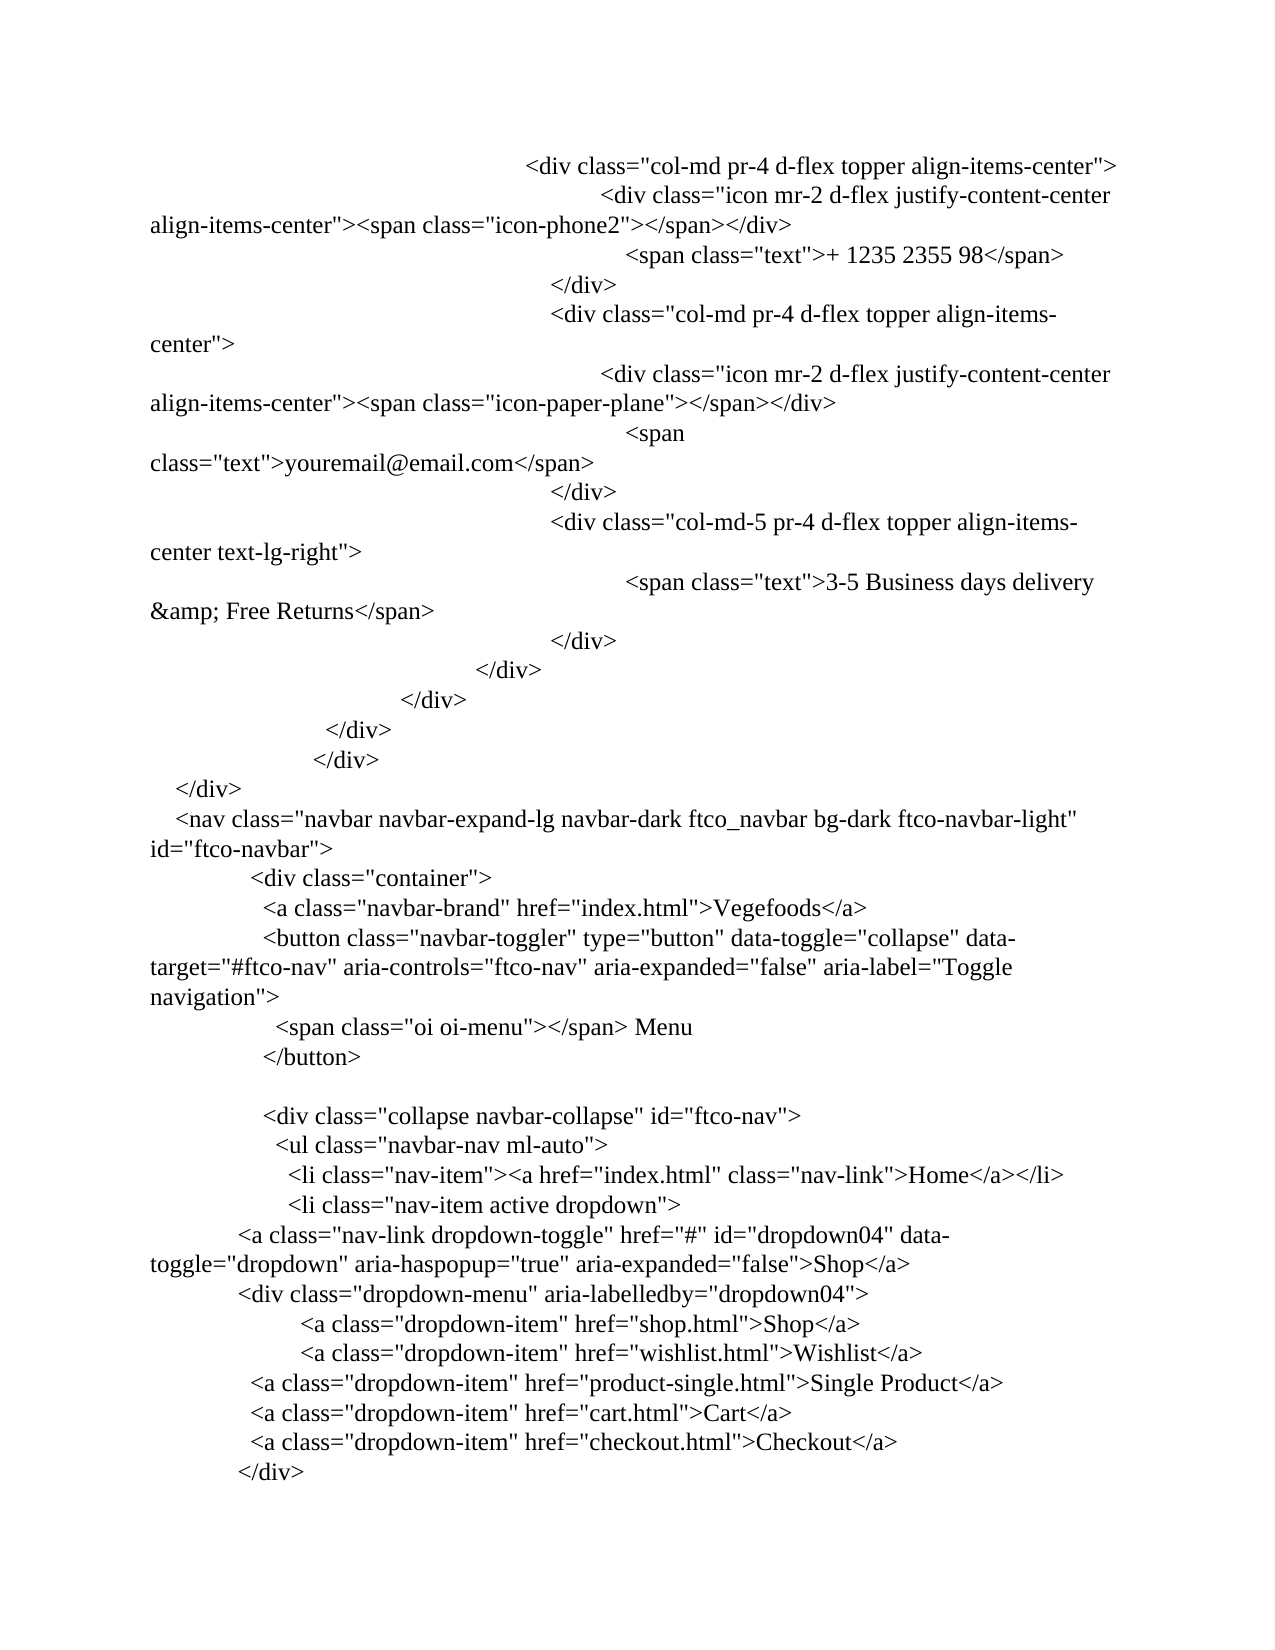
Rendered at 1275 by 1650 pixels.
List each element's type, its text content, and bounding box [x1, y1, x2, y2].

text </button> [150, 1041, 1125, 1070]
text <nav class="navbar navbar-expand-lg navbar-dark ftco_navbar bg-dark ftco-navbar-light" id="ftco-navbar"> [150, 803, 1125, 862]
text <div class="icon mr-2 d-flex justify-content-center align-items-center"><span class="icon-paper-plane"></span></div> [150, 358, 1125, 417]
text <span class="text">youremail@email.com</span> [150, 417, 1125, 477]
text </div> [150, 1456, 1125, 1486]
text </div> [150, 773, 1125, 803]
text <div class="icon mr-2 d-flex justify-content-center align-items-center"><span class="icon-phone2"></span></div> [150, 180, 1125, 239]
text </div> [150, 625, 1125, 655]
text </div> [150, 714, 1125, 744]
text <li class="nav-item"><a href="index.html" class="nav-link">Home</a></li> [150, 1159, 1125, 1189]
text <span class="text">+ 1235 2355 98</span> [150, 239, 1125, 269]
text <div class="col-md pr-4 d-flex topper align-items-center"> [150, 298, 1125, 358]
text <span class="oi oi-menu"></span> Menu [150, 1011, 1125, 1041]
text </div> [150, 655, 1125, 684]
text </div> [150, 744, 1125, 773]
text <div class="collapse navbar-collapse" id="ftco-nav"> [150, 1100, 1125, 1130]
text <ul class="navbar-nav ml-auto"> [150, 1130, 1125, 1159]
text </div> [150, 684, 1125, 714]
text <div class="col-md pr-4 d-flex topper align-items-center"> [150, 150, 1125, 180]
text <li class="nav-item active dropdown"> [150, 1189, 1125, 1219]
text <div class="container"> [150, 862, 1125, 892]
text <a class="dropdown-item" href="cart.html">Cart</a> [150, 1397, 1125, 1427]
text <a class="dropdown-item" href="shop.html">Shop</a> [150, 1308, 1125, 1337]
text </div> [150, 269, 1125, 298]
text <button class="navbar-toggler" type="button" data-toggle="collapse" data-target="#ftco-nav" aria-controls="ftco-nav" aria-expanded="false" aria-label="Toggle navigation"> [150, 922, 1125, 1011]
text </div> [150, 477, 1125, 506]
text <a class="dropdown-item" href="product-single.html">Single Product</a> [150, 1367, 1125, 1397]
text <div class="dropdown-menu" aria-labelledby="dropdown04"> [150, 1278, 1125, 1308]
text <span class="text">3-5 Business days delivery &amp; Free Returns</span> [150, 566, 1125, 625]
text <a class="navbar-brand" href="index.html">Vegefoods</a> [150, 892, 1125, 922]
text <a class="dropdown-item" href="checkout.html">Checkout</a> [150, 1427, 1125, 1456]
text <div class="col-md-5 pr-4 d-flex topper align-items-center text-lg-right"> [150, 506, 1125, 566]
text <a class="nav-link dropdown-toggle" href="#" id="dropdown04" data-toggle="dropdown" aria-haspopup="true" aria-expanded="false">Shop</a> [150, 1219, 1125, 1278]
text <a class="dropdown-item" href="wishlist.html">Wishlist</a> [150, 1337, 1125, 1367]
